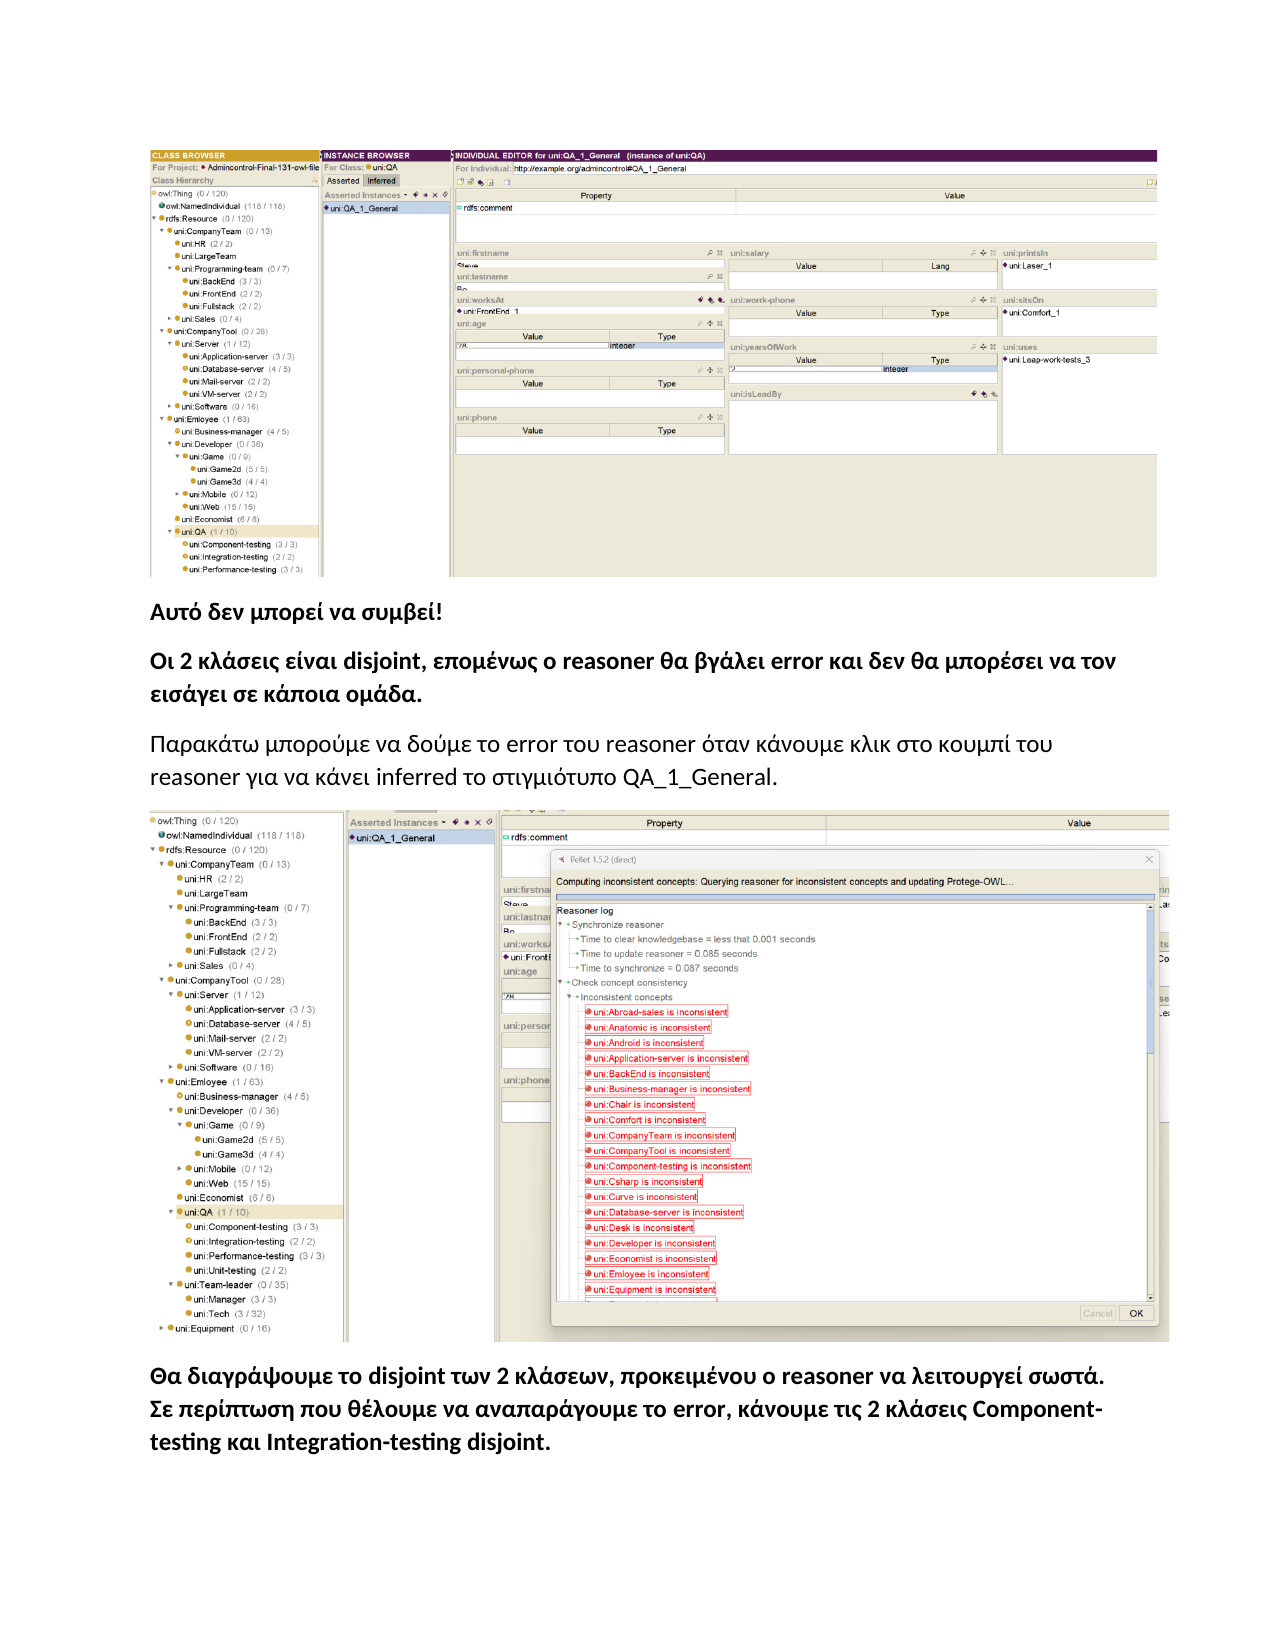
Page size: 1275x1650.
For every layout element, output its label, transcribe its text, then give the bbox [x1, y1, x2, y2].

text Θα διαγράψουμε το disjoint των 2 κλάσεων, προκειμένου ο reasoner να λειτουργεί σωστά. Σε περίπτωση που θέλουμε να αναπαράγουμε το error, κάνουμε τις 2 κλάσεις Component-testing και Integration-testing disjoint. [150, 1360, 1125, 1457]
picture [150, 150, 1158, 577]
text Αυτό δεν μπορεί να συμβεί! [150, 596, 1125, 626]
picture [150, 810, 1170, 1342]
text Οι 2 κλάσεις είναι disjoint, επομένως ο reasoner θα βγάλει error και δεν θα μπορέσει να τον εισάγει σε κάποια ομάδα. [150, 645, 1125, 709]
text Παρακάτω μπορούμε να δούμε το error του reasoner όταν κάνουμε κλικ στο κουμπί του reasoner για να κάνει inferred το στιγμιότυπο QA_1_General. [150, 728, 1125, 791]
